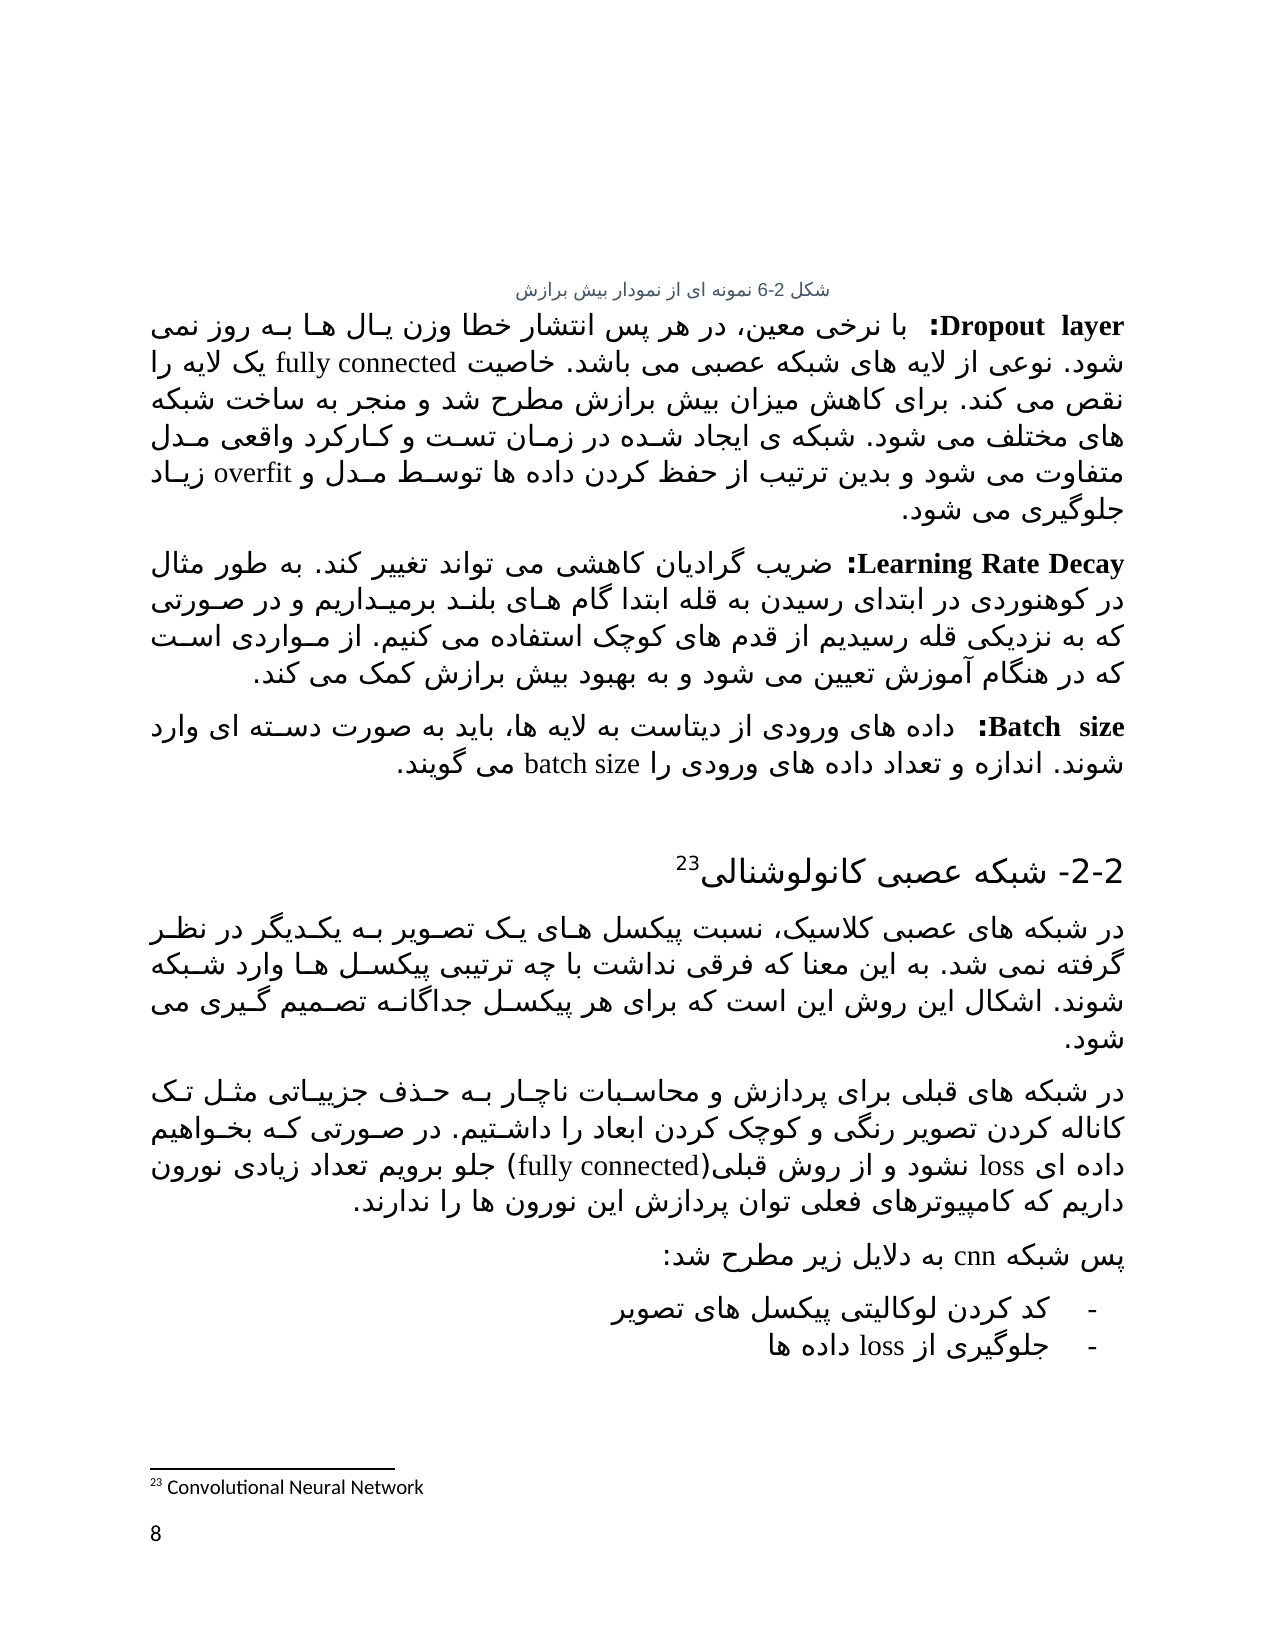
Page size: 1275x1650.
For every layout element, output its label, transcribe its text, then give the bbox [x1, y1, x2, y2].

text Dropout layer: با نرخی معین، در هر پس انتشار خطا وزن یال ها به روز نمی شود. نوعی از لایه های شبکه عصبی می باشد. خاصیت fully connected یک لایه را نقص می کند. برای کاهش میزان بیش برازش مطرح شد و منجر به ساخت شبکه های مختلف می شود. شبکه ی ایجاد شده در زمان تست و کارکرد واقعی مدل متفاوت می شود و بدین ترتیب از حفظ کردن داده ها توسط مدل و overfit زیاد جلوگیری می شود. [150, 308, 1125, 526]
list کد کردن لوکالیتی پیکسل های تصویر [150, 1291, 1087, 1326]
text Batch size: داده های ورودی از دیتاست به لایه ها، باید به صورت دسته ای وارد شوند. اندازه و تعداد داده های ورودی را batch size می گویند. [150, 709, 1125, 780]
text پس شبکه cnn به دلایل زیر مطرح شد: [150, 1238, 1125, 1272]
text Learning Rate Decay: ضریب گرادیان کاهشی می تواند تغییر کند. به طور مثال در کوهنوردی در ابتدای رسیدن به قله ابتدا گام های بلند برمیداریم و در صورتی که به نزدیکی قله رسیدیم از قدم های کوچک استفاده می کنیم. از مواردی است که در هنگام آموزش تعیین می شود و به بهبود بیش برازش کمک می کند. [150, 546, 1125, 690]
text در شبکه های عصبی کلاسیک، نسبت پیکسل های یک تصویر به یکدیگر در نظر گرفته نمی شد. به این معنا که فرقی نداشت با چه ترتیبی پیکسل ها وارد شبکه شوند. اشکال این روش این است که برای هر پیکسل جداگانه تصمیم گیری می شود. [150, 911, 1125, 1055]
text در شبکه های قبلی برای پردازش و محاسبات ناچار به حذف جزییاتی مثل تک کاناله کردن تصویر رنگی و کوچک کردن ابعاد را داشتیم. در صورتی که بخواهیم داده ای loss نشود و از روش قبلی(fully connected) جلو برویم تعداد زیادی نورون داریم که کامپیوترهای فعلی توان پردازش این نورون ها را ندارند. [150, 1074, 1125, 1218]
text 2-2- شبکه عصبی کانولوشنالی [150, 852, 1125, 891]
list جلوگیری از loss داده ها [150, 1328, 1087, 1362]
